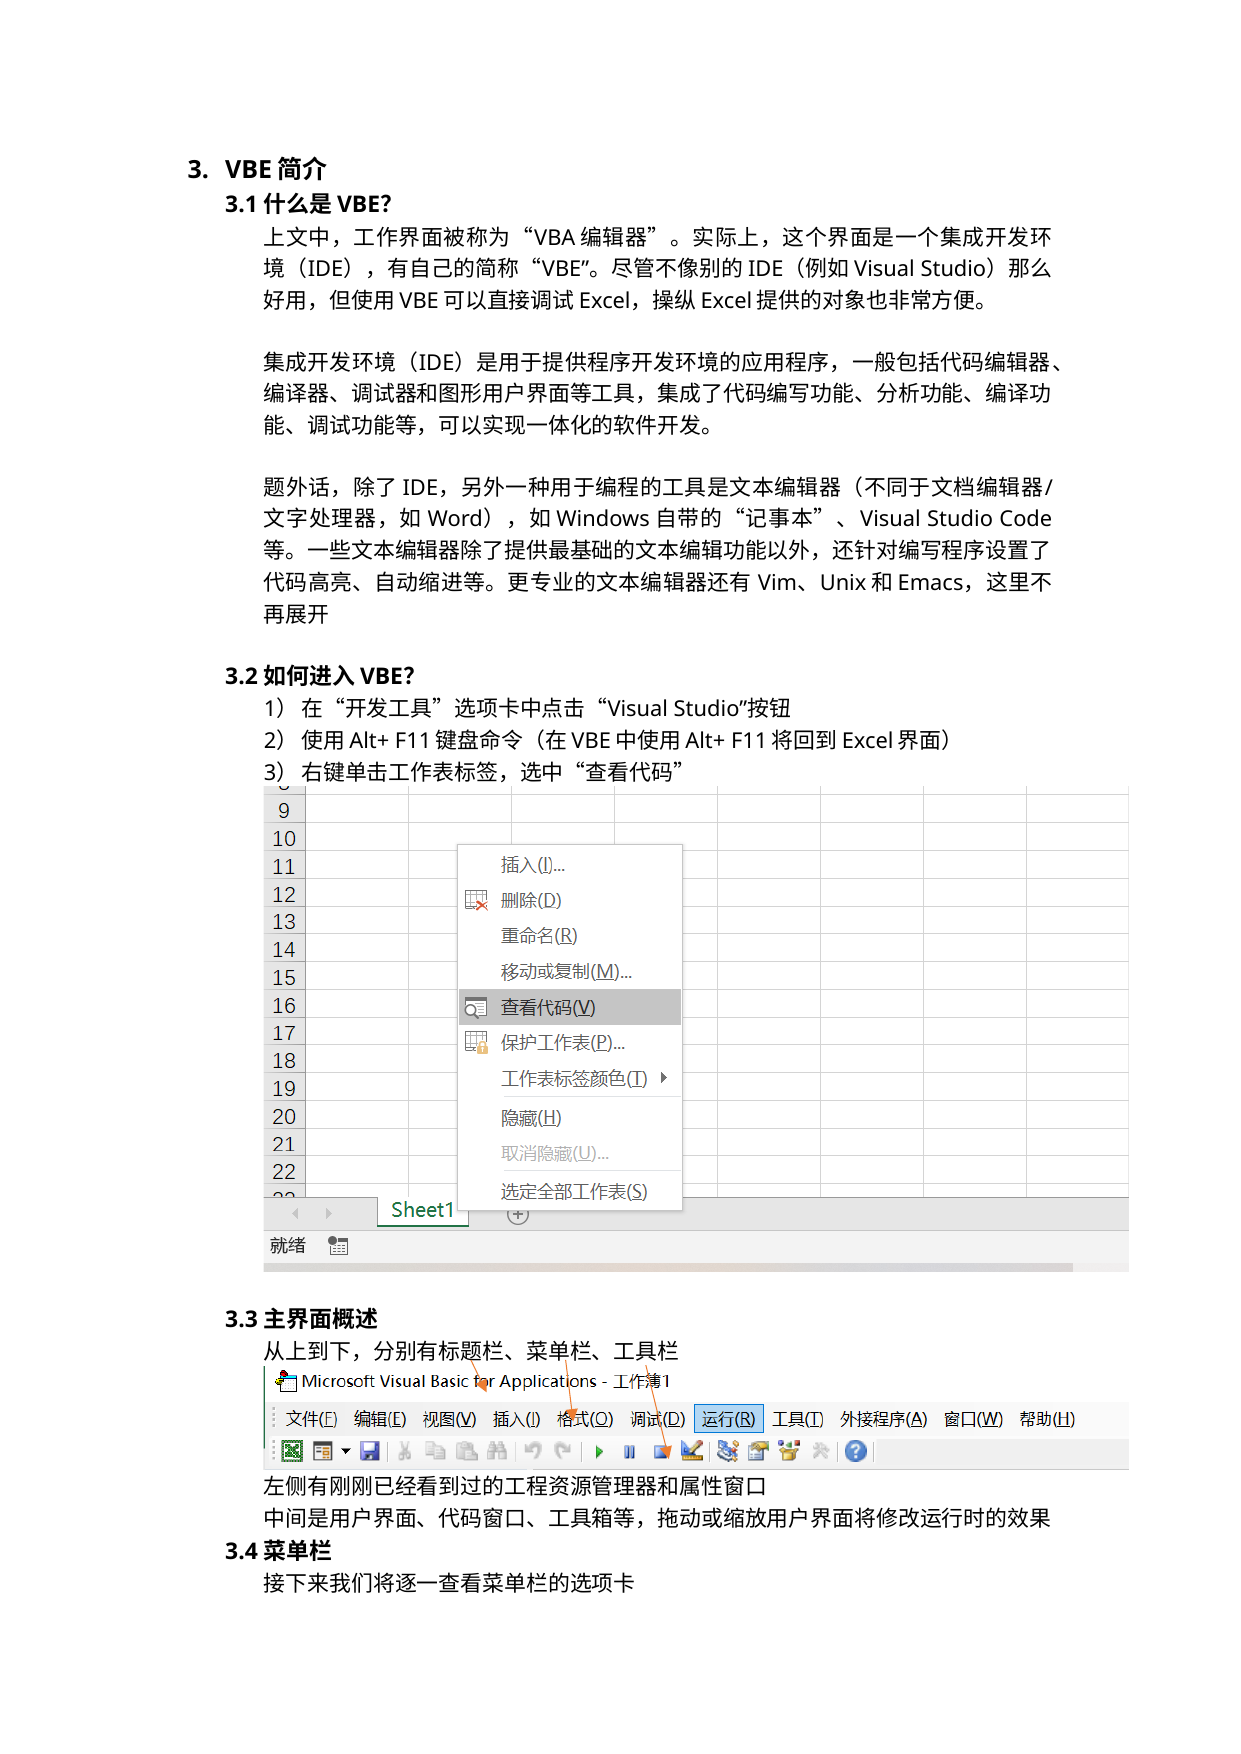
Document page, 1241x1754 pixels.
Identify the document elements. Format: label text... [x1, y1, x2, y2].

list 右键单击工作表标签，选中“查看代码” [263, 755, 1053, 786]
picture [263, 786, 1129, 1272]
list 接下来我们将逐一查看菜单栏的选项卡 [263, 1566, 1053, 1598]
list 左侧有刚刚已经看到过的工程资源管理器和属性窗口 [263, 1470, 1053, 1501]
list 集成开发环境（IDE）是用于提供程序开发环境的应用程序，一般包括代码编辑器、编译器、调试器和图形用户界面等工具，集成了代码编写功能、分析功能、编译功能、调试功能等，可以实现一体化的软件开发。 [263, 345, 1053, 440]
list 从上到下，分别有标题栏、菜单栏、工具栏 [263, 1334, 1053, 1366]
picture [263, 1366, 1129, 1470]
list 使用Alt+ F11键盘命令（在VBE中使用Alt+ F11将回到Excel界面） [263, 723, 1053, 755]
list 中间是用户界面、代码窗口、工具箱等，拖动或缩放用户界面将修改运行时的效果 [263, 1501, 1053, 1533]
list 菜单栏 [225, 1533, 1053, 1566]
list 什么是VBE？ [225, 186, 1053, 219]
list 在“开发工具”选项卡中点击“Visual Studio”按钮 [263, 691, 1053, 723]
list VBE简介 [187, 150, 1053, 186]
list 如何进入VBE？ [225, 658, 1053, 691]
list 题外话，除了IDE，另外一种用于编程的工具是文本编辑器（不同于文档编辑器/文字处理器，如Word），如Windows自带的“记事本”、Visual Studio Code等。一些文本编辑器除了提供最基础的文本编辑功能以外，还针对编写程序设置了代码高亮、自动缩进等。更专业的文本编辑器还有Vim、Unix和Emacs，这里不再展开 [263, 469, 1053, 628]
list 主界面概述 [225, 1301, 1053, 1334]
list 上文中，工作界面被称为“VBA编辑器”。实际上，这个界面是一个集成开发环境（IDE），有自己的简称“VBE”。尽管不像别的IDE（例如Visual Studio）那么好用，但使用VBE可以直接调试Excel，操纵Excel提供的对象也非常方便。 [263, 219, 1053, 315]
